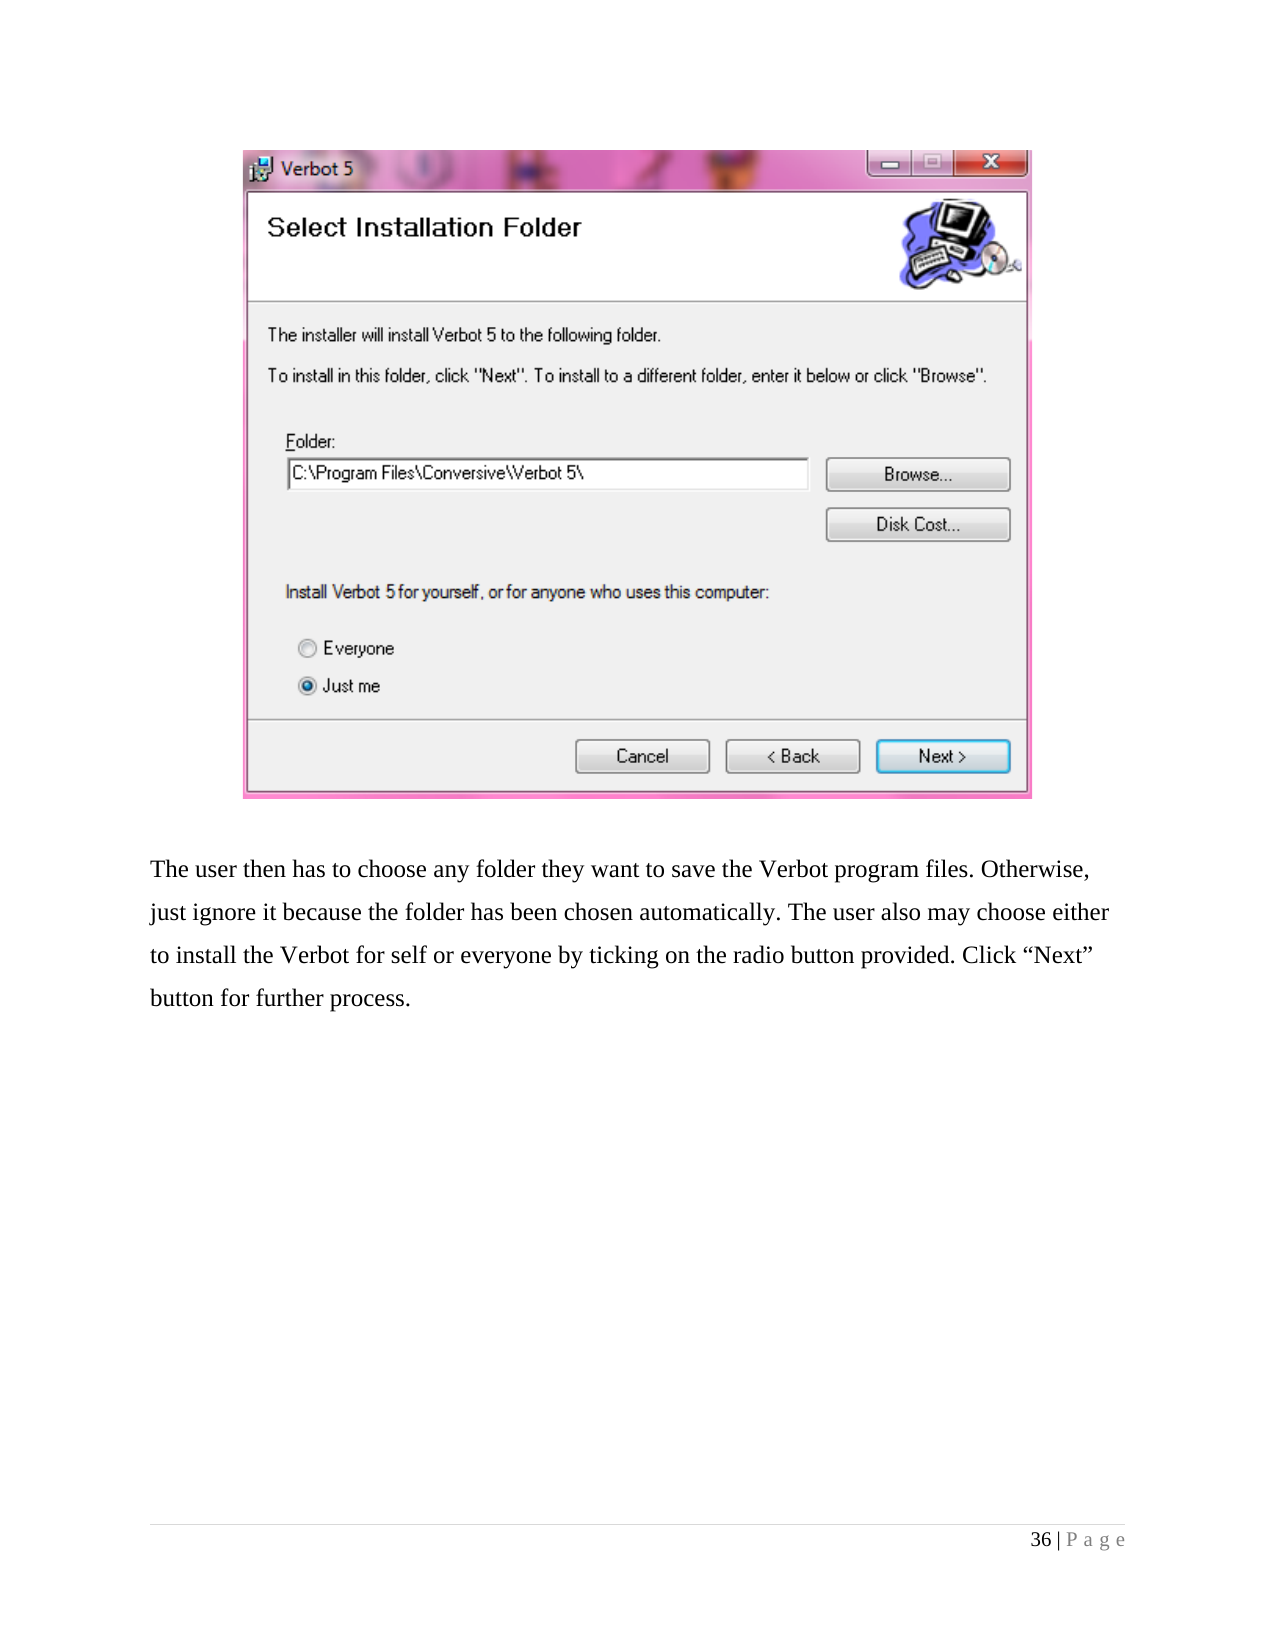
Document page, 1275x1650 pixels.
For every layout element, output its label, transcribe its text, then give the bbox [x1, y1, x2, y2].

text The user then has to choose any folder they want to save the Verbot program files. Otherwise, just ignore it because the folder has been chosen automatically. The user also may choose either to install the Verbot for self or everyone by ticking on the radio button provided. Click “Next” button for further process. [150, 854, 1125, 1012]
picture [242, 150, 1033, 799]
